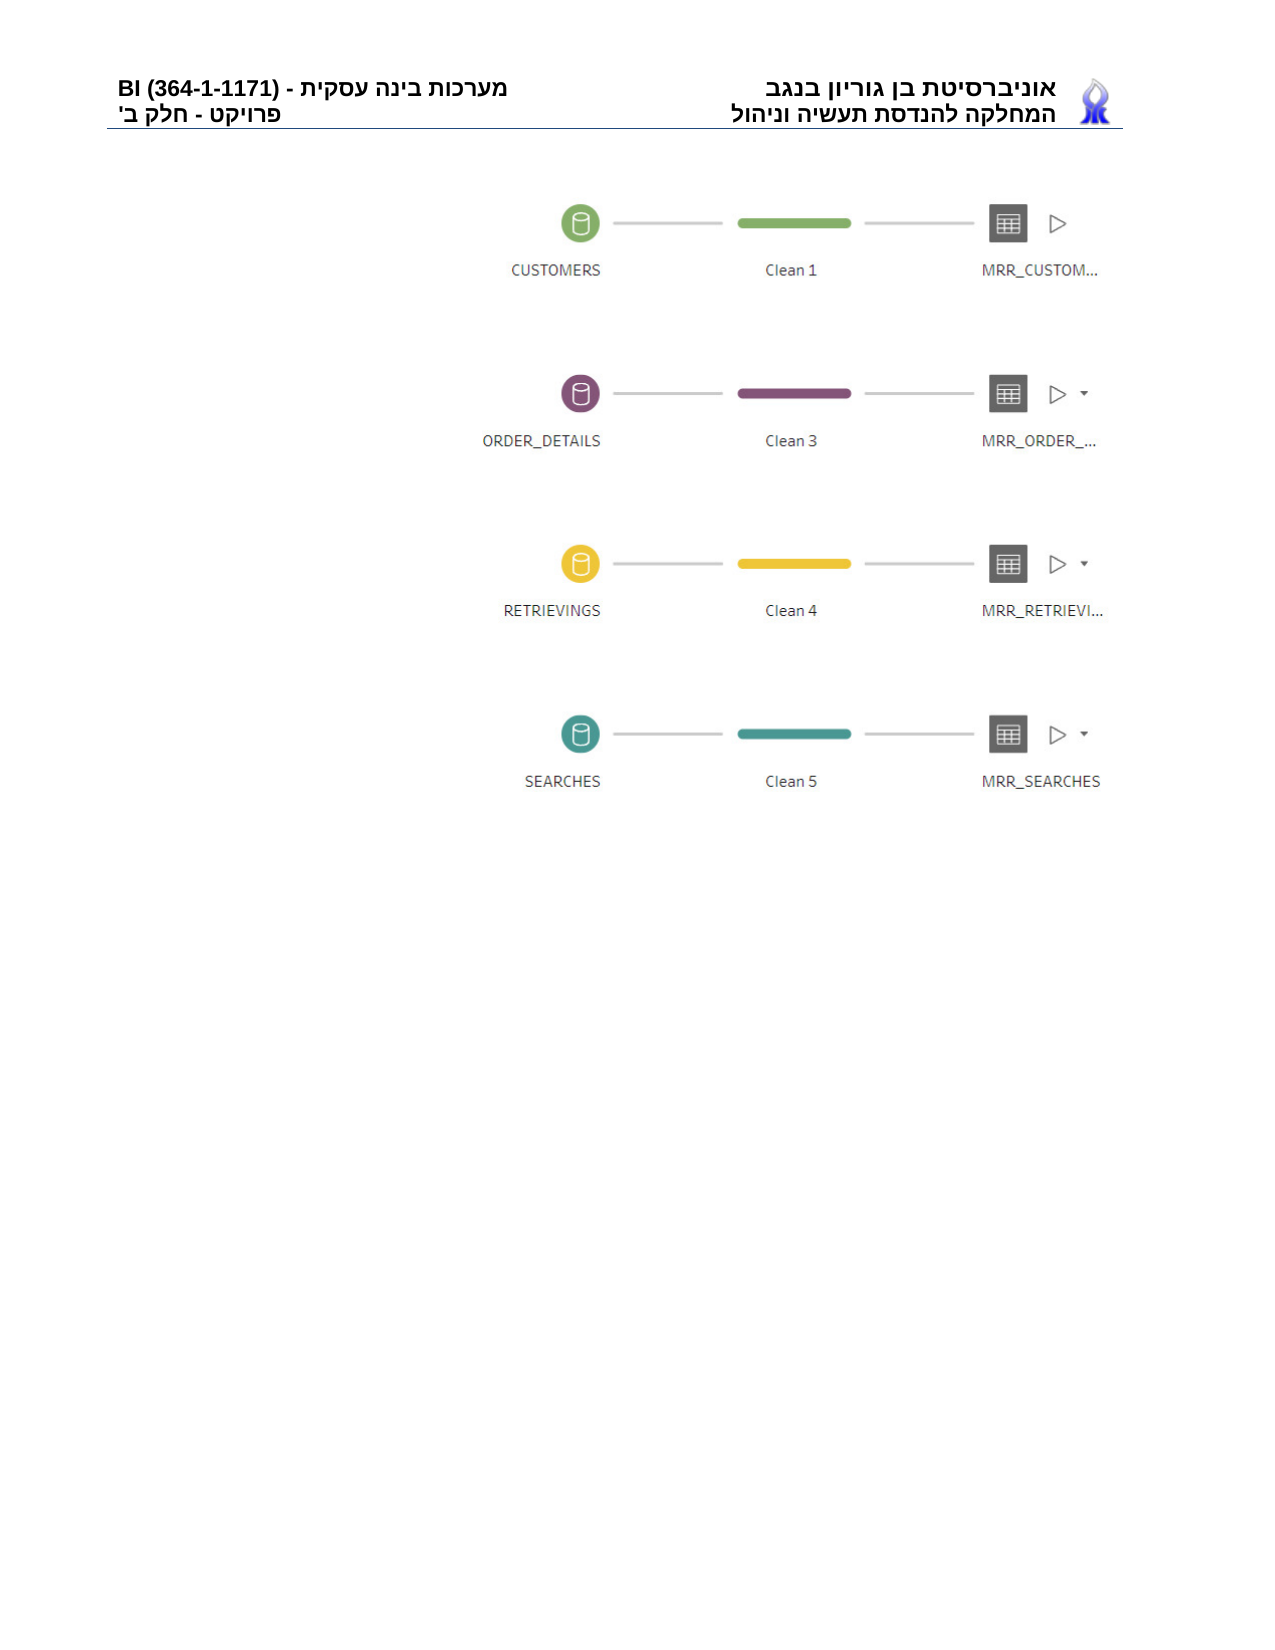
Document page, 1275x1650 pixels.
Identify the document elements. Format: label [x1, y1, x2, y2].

picture [450, 157, 1152, 831]
picture [1078, 77, 1112, 125]
